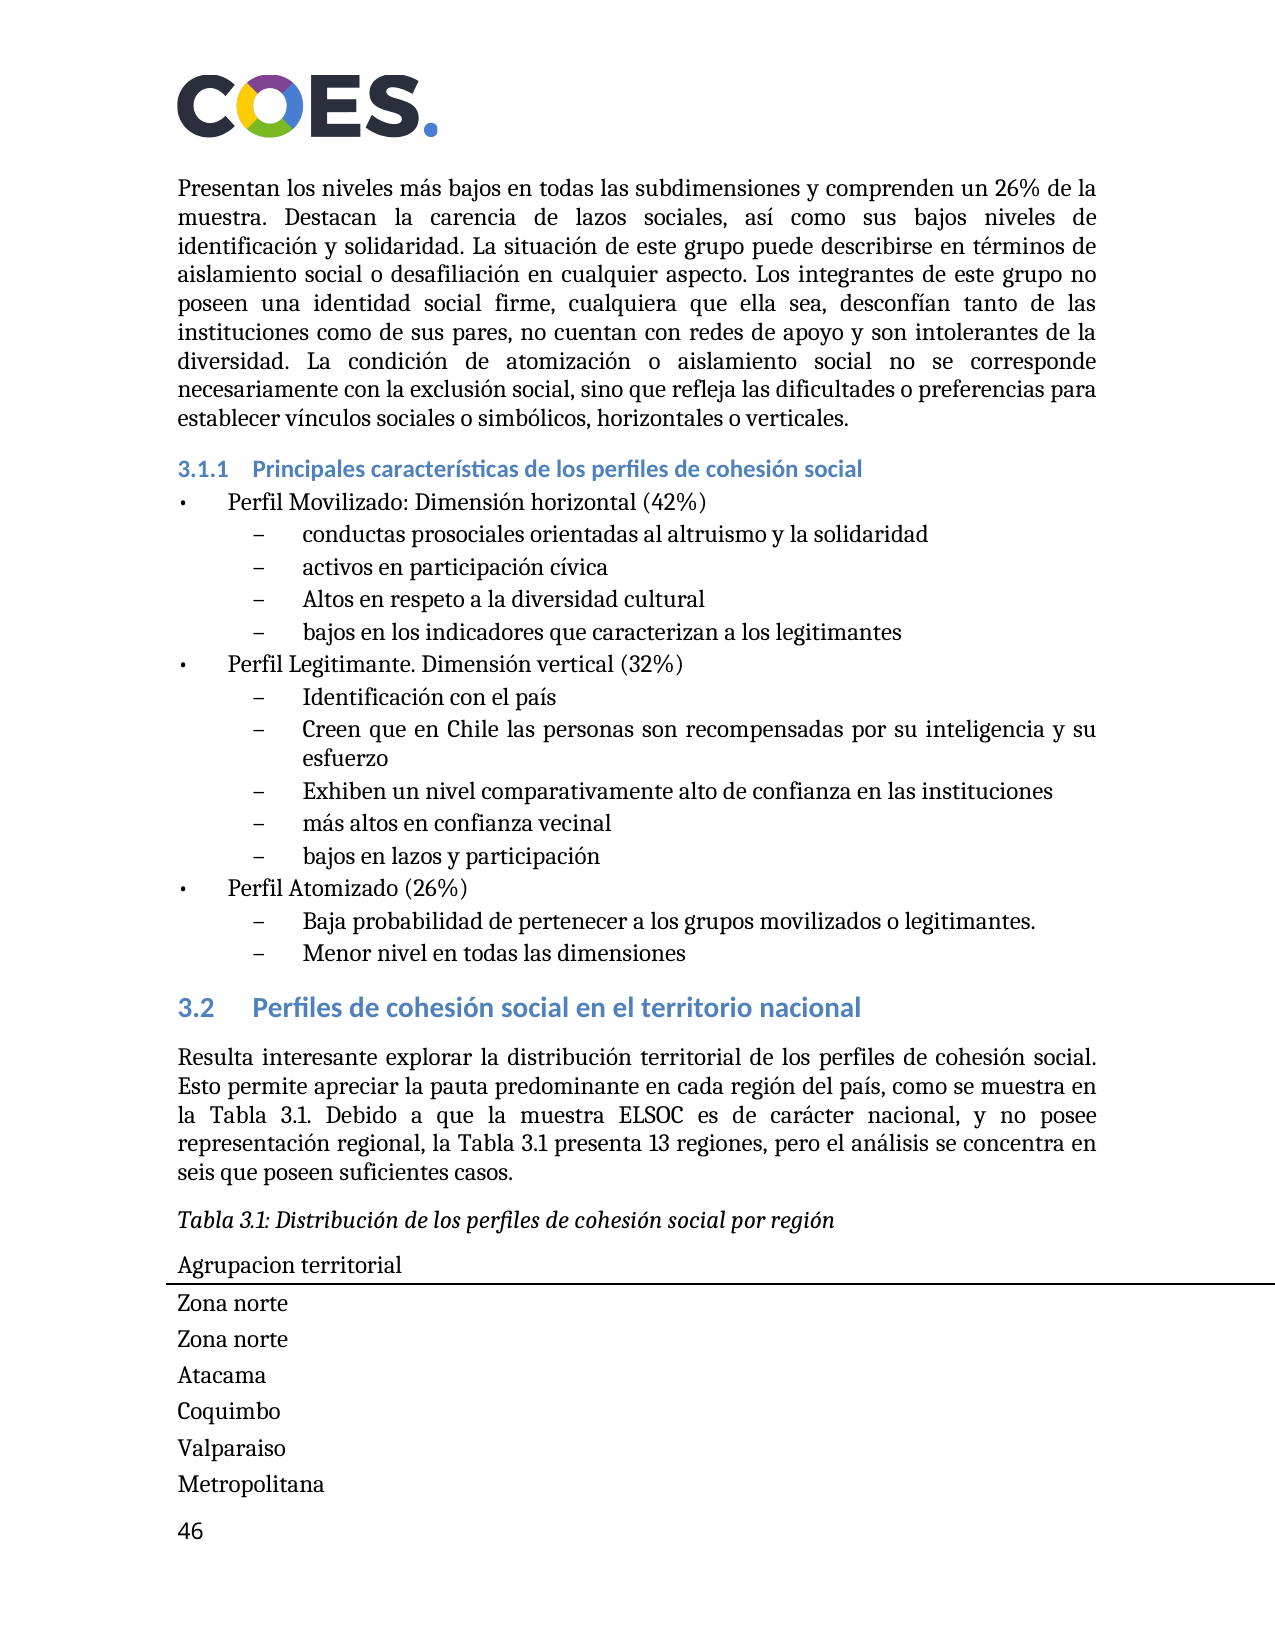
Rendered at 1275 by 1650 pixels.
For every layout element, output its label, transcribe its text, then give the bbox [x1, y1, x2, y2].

list más altos en confianza vecinal [252, 809, 1098, 838]
text Tabla 3.1: Distribución de los perfiles de cohesión social por región [177, 1206, 1098, 1234]
list conductas prosociales orientadas al altruismo y la solidaridad [252, 520, 1098, 549]
list bajos en lazos y participación [252, 842, 1098, 870]
list Identificación con el país [252, 683, 1098, 712]
table_header Agrupacion territorial [166, 1247, 1275, 1283]
list activos en participación cívica [252, 553, 1098, 582]
list Perfil Atomizado (26%) [177, 874, 1098, 903]
list Baja probabilidad de pertenecer a los grupos movilizados o legitimantes. [252, 907, 1098, 935]
list Perfil Legitimante. Dimensión vertical (32%) [177, 650, 1098, 679]
list Menor nivel en todas las dimensiones [252, 939, 1098, 968]
text Resulta interesante explorar la distribución territorial de los perfiles de cohesión social. Esto permite apreciar la pauta predominante en cada región del país, como se muestra en la Tabla 3.1. Debido a que la muestra ELSOC es de carácter nacional, y no posee representación regional, la Tabla 3.1 presenta 13 regiones, pero el análisis se concentra en seis que poseen suficientes casos. [177, 1043, 1098, 1187]
picture [177, 75, 438, 146]
table_cell Valparaiso [166, 1430, 1275, 1466]
table_cell Coquimbo [166, 1394, 1275, 1430]
table_cell Metropolitana [166, 1466, 1275, 1502]
list Exhiben un nivel comparativamente alto de confianza en las instituciones [252, 777, 1098, 805]
text Presentan los niveles más bajos en todas las subdimensiones y comprenden un 26% de la muestra. Destacan la carencia de lazos sociales, así como sus bajos niveles de identificación y solidaridad. La situación de este grupo puede describirse en términos de aislamiento social o desafiliación en cualquier aspecto. Los integrantes de este grupo no poseen una identidad social firme, cualquiera que ella sea, desconfían tanto de las instituciones como de sus pares, no cuentan con redes de apoyo y son intolerantes de la diversidad. La condición de atomización o aislamiento social no se corresponde necesariamente con la exclusión social, sino que refleja las dificultades o preferencias para establecer vínculos sociales o simbólicos, horizontales o verticales. [177, 174, 1098, 433]
list Perfil Movilizado: Dimensión horizontal (42%) [177, 488, 1098, 517]
subtitle 3.2 Perfiles de cohesión social en el territorio nacional [177, 989, 1098, 1024]
list Creen que en Chile las personas son recompensadas por su inteligencia y su esfuerzo [252, 715, 1098, 773]
table_cell Atacama [166, 1357, 1275, 1393]
subtitle 3.1.1 Principales características de los perfiles de cohesión social [177, 454, 1098, 484]
list Altos en respeto a la diversidad cultural [252, 585, 1098, 614]
list bajos en los indicadores que caracterizan a los legitimantes [252, 618, 1098, 647]
table_cell Zona norte [166, 1285, 1275, 1321]
table_cell Zona norte [166, 1321, 1275, 1357]
